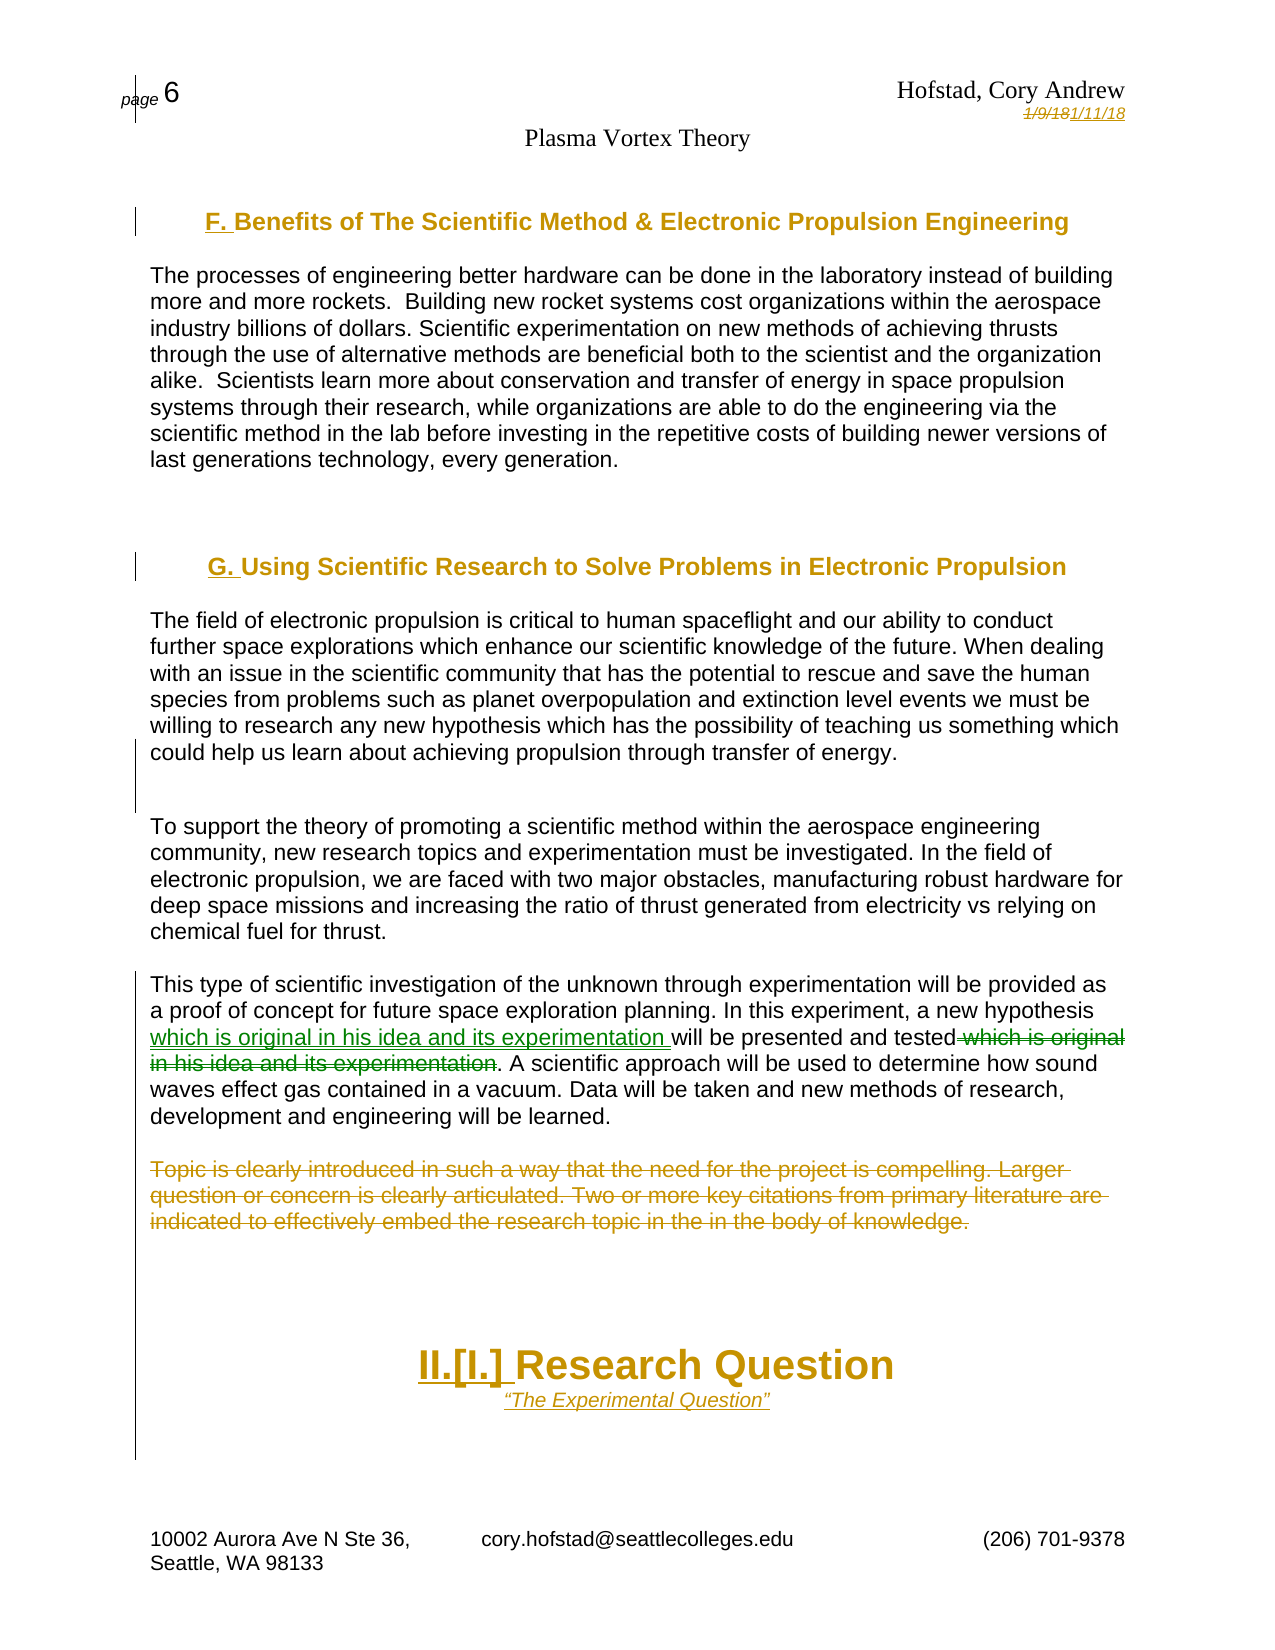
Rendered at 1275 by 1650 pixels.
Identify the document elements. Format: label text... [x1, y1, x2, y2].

text The field of electronic propulsion is critical to human spaceflight and our ability to conduct further space explorations which enhance our scientific knowledge of the future. When dealing with an issue in the scientific community that has the potential to rescue and save the human species from problems such as planet overpopulation and extinction level events we must be willing to research any new hypothesis which has the possibility of teaching us something which could help us learn about achieving propulsion through transfer of energy. [150, 607, 1125, 765]
text To support the theory of promoting a scientific method within the aerospace engineering community, new research topics and experimentation must be investigated. In the field of electronic propulsion, we are faced with two major obstacles, manufacturing robust hardware for deep space missions and increasing the ratio of thrust generated from electricity vs relying on chemical fuel for thrust. [150, 813, 1125, 945]
text The processes of engineering better hardware can be done in the laboratory instead of building more and more rockets. Building new rocket systems cost organizations within the aerospace industry billions of dollars. Scientific experimentation on new methods of achieving thrusts through the use of alternative methods are beneficial both to the scientist and the organization alike. Scientists learn more about conservation and transfer of energy in space propulsion systems through their research, while organizations are able to do the engineering via the scientific method in the lab before investing in the repetitive costs of building newer versions of last generations technology, every generation. [150, 262, 1125, 473]
text This type of scientific investigation of the unknown through experimentation will be provided as a proof of concept for future space exploration planning. In this experiment, a new hypothesis will be presented and tested. A scientific approach will be used to determine how sound waves effect gas contained in a vacuum. Data will be taken and new methods of research, development and engineering will be learned. [150, 971, 1125, 1129]
text Using Scientific Research to Solve Problems in Electronic Propulsion [150, 552, 1125, 581]
list Research Question [187, 1340, 1125, 1388]
text Benefits of The Scientific Method & Electronic Propulsion Engineering [150, 207, 1125, 236]
